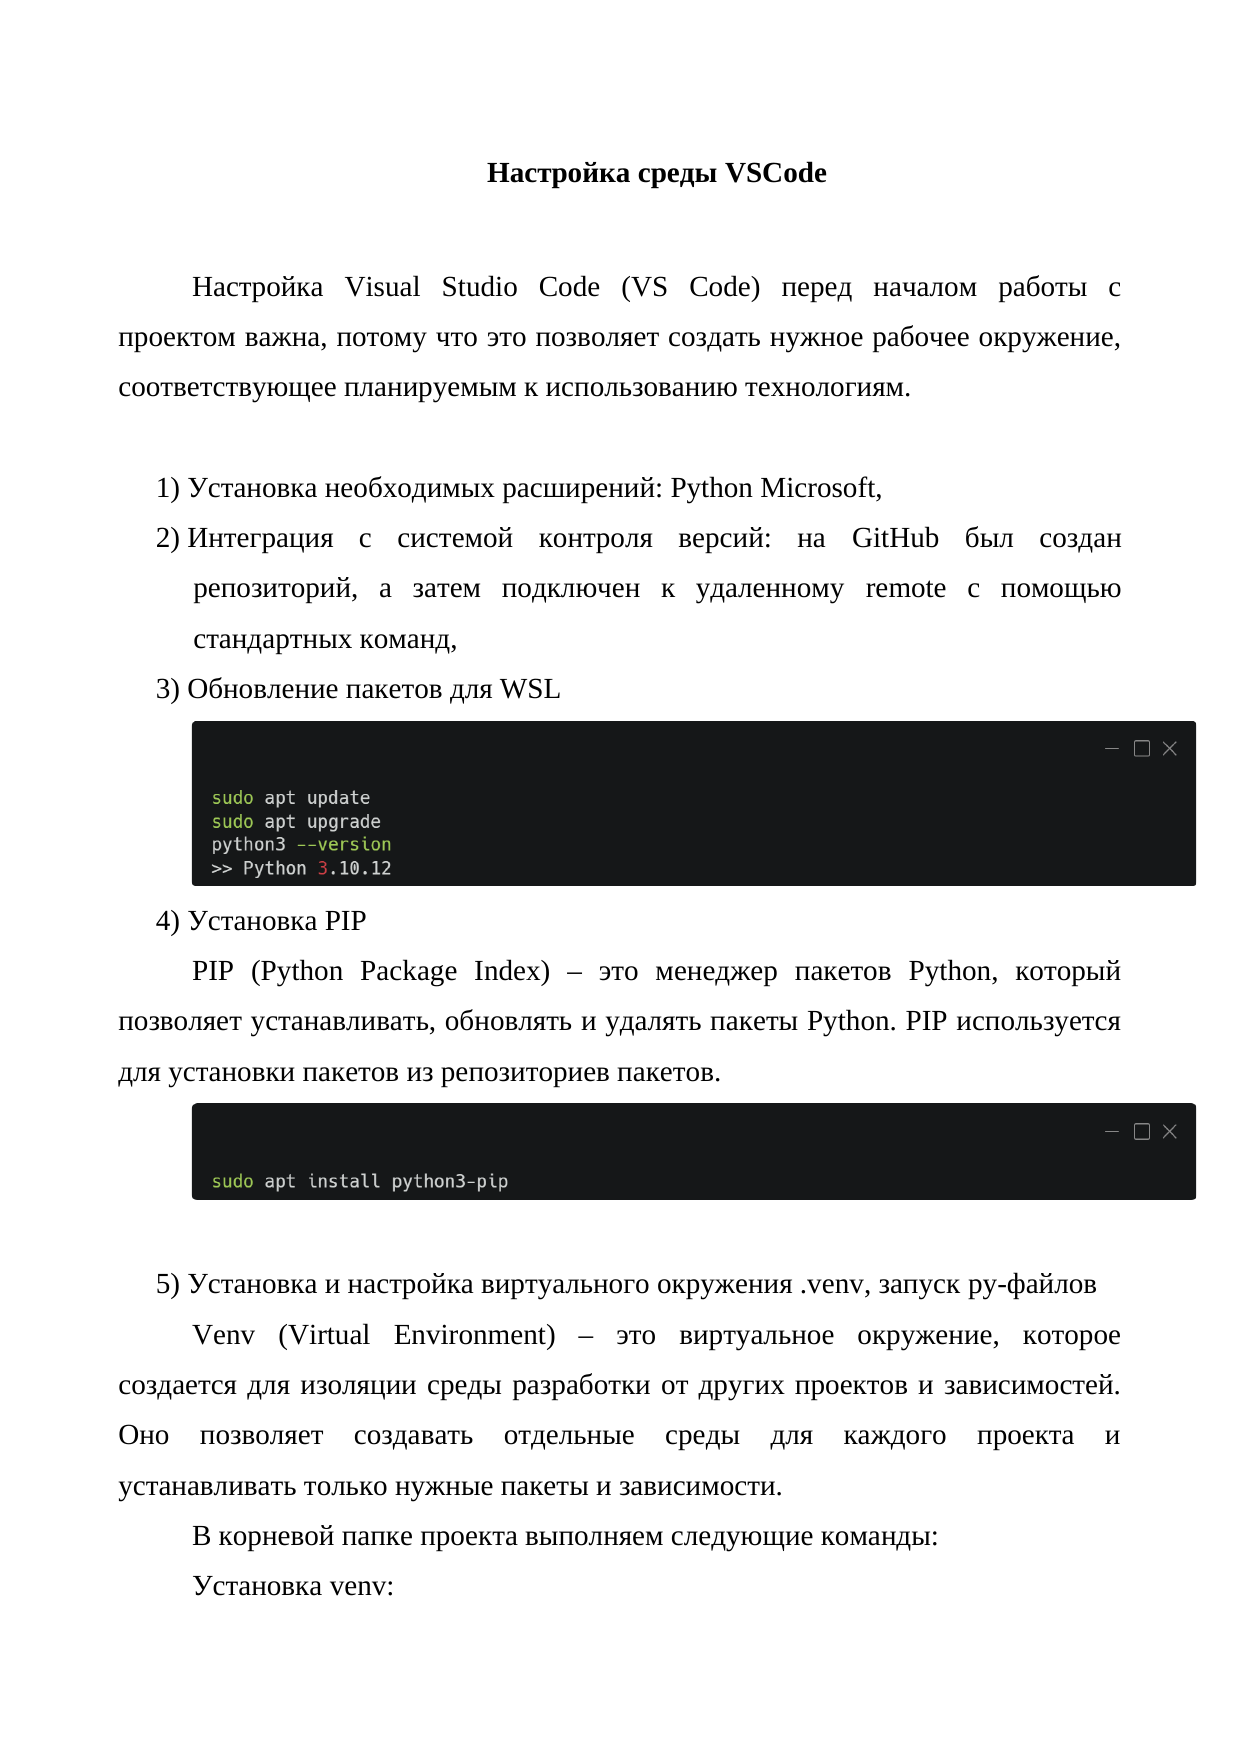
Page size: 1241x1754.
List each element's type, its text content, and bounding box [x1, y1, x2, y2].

text В корневой папке проекта выполняем следующие команды: [118, 1518, 1122, 1552]
subtitle Настройка среды VSCode [118, 156, 1122, 189]
picture [191, 1103, 1197, 1200]
list Установка PIP [156, 903, 1122, 936]
list Обновление пакетов для WSL [156, 671, 1122, 705]
text Установка venv: [118, 1568, 1122, 1602]
list Установка и настройка виртуального окружения .venv, запуск py-файлов [156, 1266, 1122, 1300]
list Интеграция с системой контроля версий: на GitHub был создан репозиторий, а затем подключен к удаленному remote с помощью стандартных команд, [156, 520, 1122, 654]
text Настройка Visual Studio Code (VS Code) перед началом работы с проектом важна, потому что это позволяет создать нужное рабочее окружение, соответствующее планируемым к использованию технологиям. [118, 269, 1122, 403]
text PIP (Python Package Index) – это менеджер пакетов Python, который позволяет устанавливать, обновлять и удалять пакеты Python. PIP используется для установки пакетов из репозиториев пакетов. [118, 953, 1122, 1087]
list Установка необходимых расширений: Python Microsoft, [156, 470, 1122, 503]
text Venv (Virtual Environment) – это виртуальное окружение, которое создается для изоляции среды разработки от других проектов и зависимостей. Оно позволяет создавать отдельные среды для каждого проекта и устанавливать только нужные пакеты и зависимости. [118, 1317, 1122, 1501]
picture [191, 721, 1197, 886]
